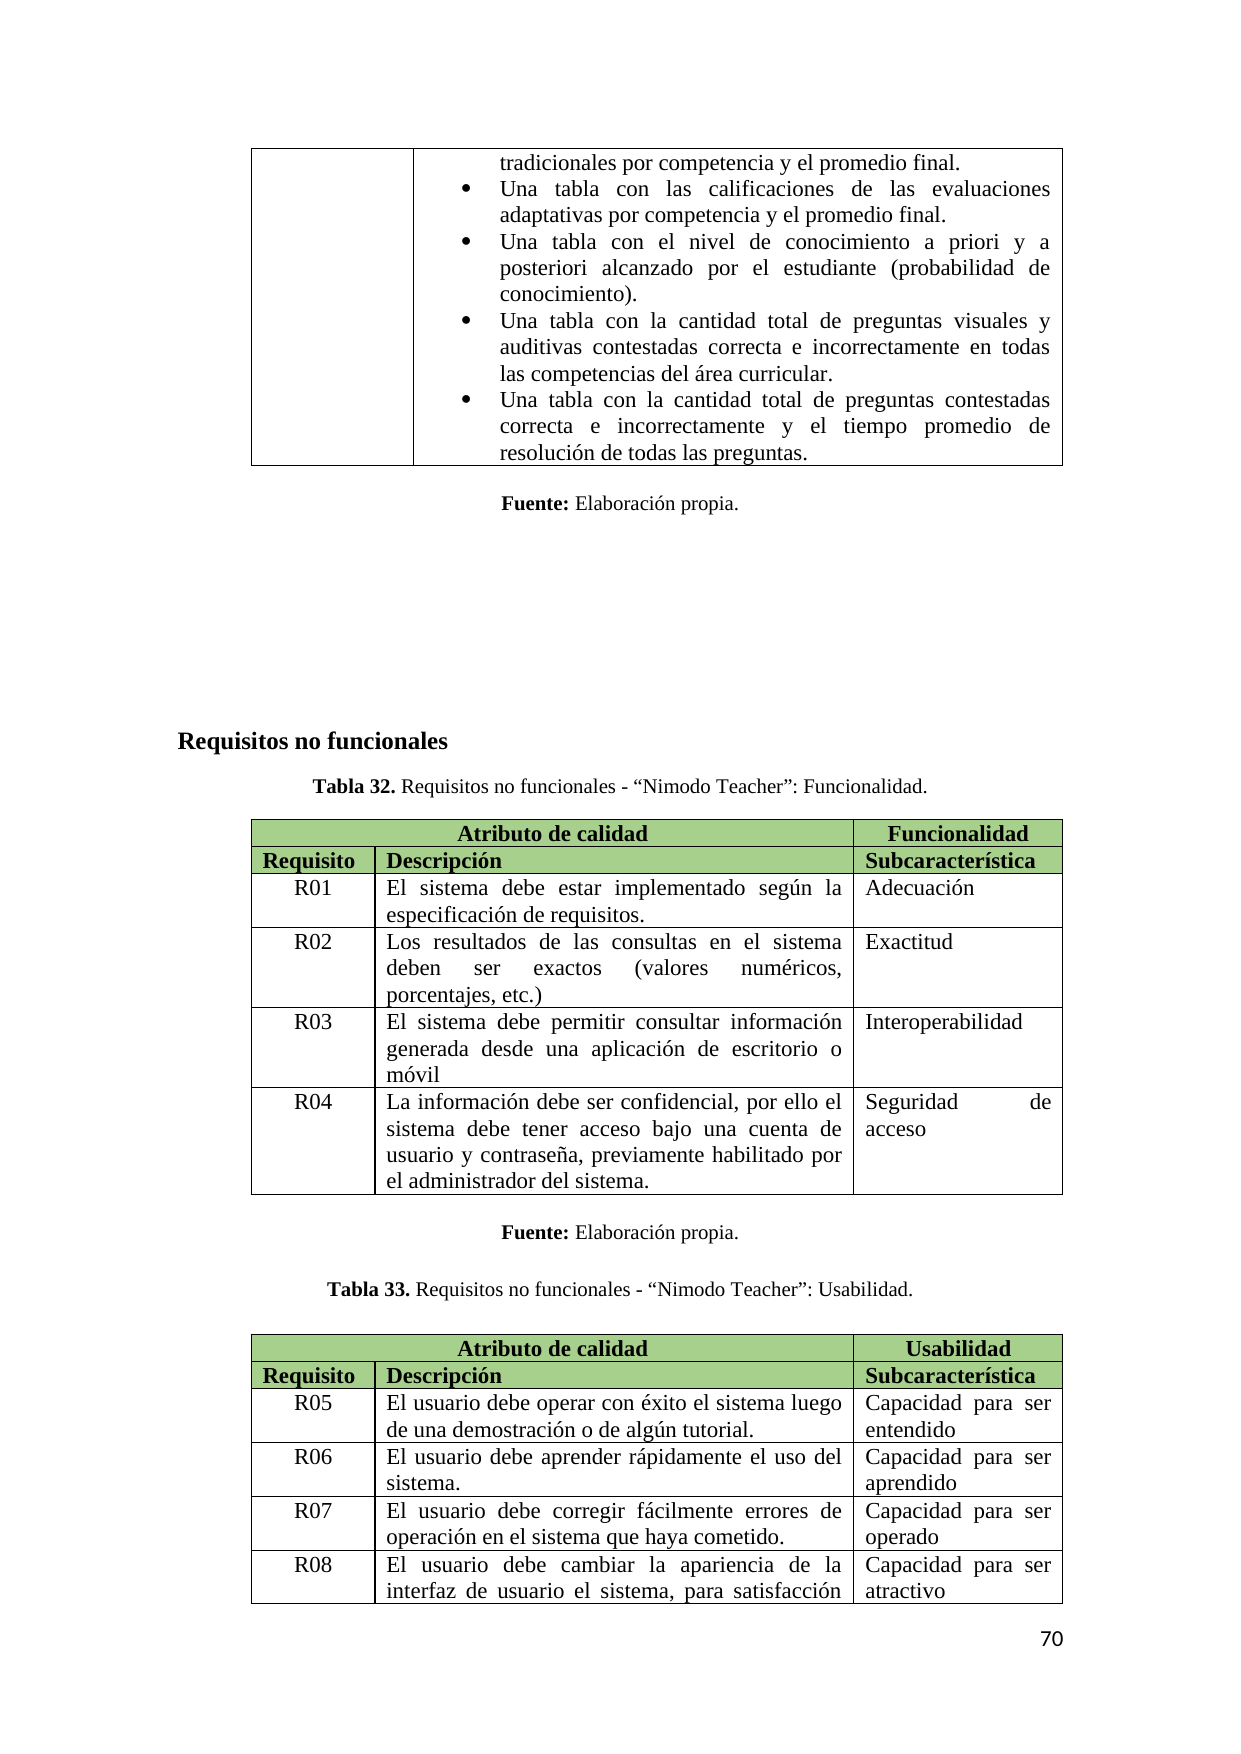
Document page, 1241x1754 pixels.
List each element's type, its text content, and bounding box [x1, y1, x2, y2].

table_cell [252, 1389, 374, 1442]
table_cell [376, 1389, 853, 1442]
text Fuente: Elaboración propia. [177, 491, 1063, 515]
text Tabla 33. Requisitos no funcionales - “Nimodo Teacher”: Usabilidad. [177, 1277, 1063, 1301]
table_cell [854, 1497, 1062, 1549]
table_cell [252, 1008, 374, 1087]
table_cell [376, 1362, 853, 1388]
text Tabla 32. Requisitos no funcionales - “Nimodo Teacher”: Funcionalidad. [177, 774, 1063, 798]
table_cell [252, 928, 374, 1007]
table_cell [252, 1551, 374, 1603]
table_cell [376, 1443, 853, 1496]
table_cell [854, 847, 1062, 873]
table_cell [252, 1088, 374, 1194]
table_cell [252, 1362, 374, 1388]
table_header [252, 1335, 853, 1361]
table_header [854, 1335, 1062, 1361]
text Fuente: Elaboración propia. [177, 1220, 1063, 1244]
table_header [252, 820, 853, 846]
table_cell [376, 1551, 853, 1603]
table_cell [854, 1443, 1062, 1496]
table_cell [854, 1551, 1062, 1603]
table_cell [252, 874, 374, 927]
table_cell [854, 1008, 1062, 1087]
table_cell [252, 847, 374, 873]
text Requisitos no funcionales [177, 726, 1063, 755]
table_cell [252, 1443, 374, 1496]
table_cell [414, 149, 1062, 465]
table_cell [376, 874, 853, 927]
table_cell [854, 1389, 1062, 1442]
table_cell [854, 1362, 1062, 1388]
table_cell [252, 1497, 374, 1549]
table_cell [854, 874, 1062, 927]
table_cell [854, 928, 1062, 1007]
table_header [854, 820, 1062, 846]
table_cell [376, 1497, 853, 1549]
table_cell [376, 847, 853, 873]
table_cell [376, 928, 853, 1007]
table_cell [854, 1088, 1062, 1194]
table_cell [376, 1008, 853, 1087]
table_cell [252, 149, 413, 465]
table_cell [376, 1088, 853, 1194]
